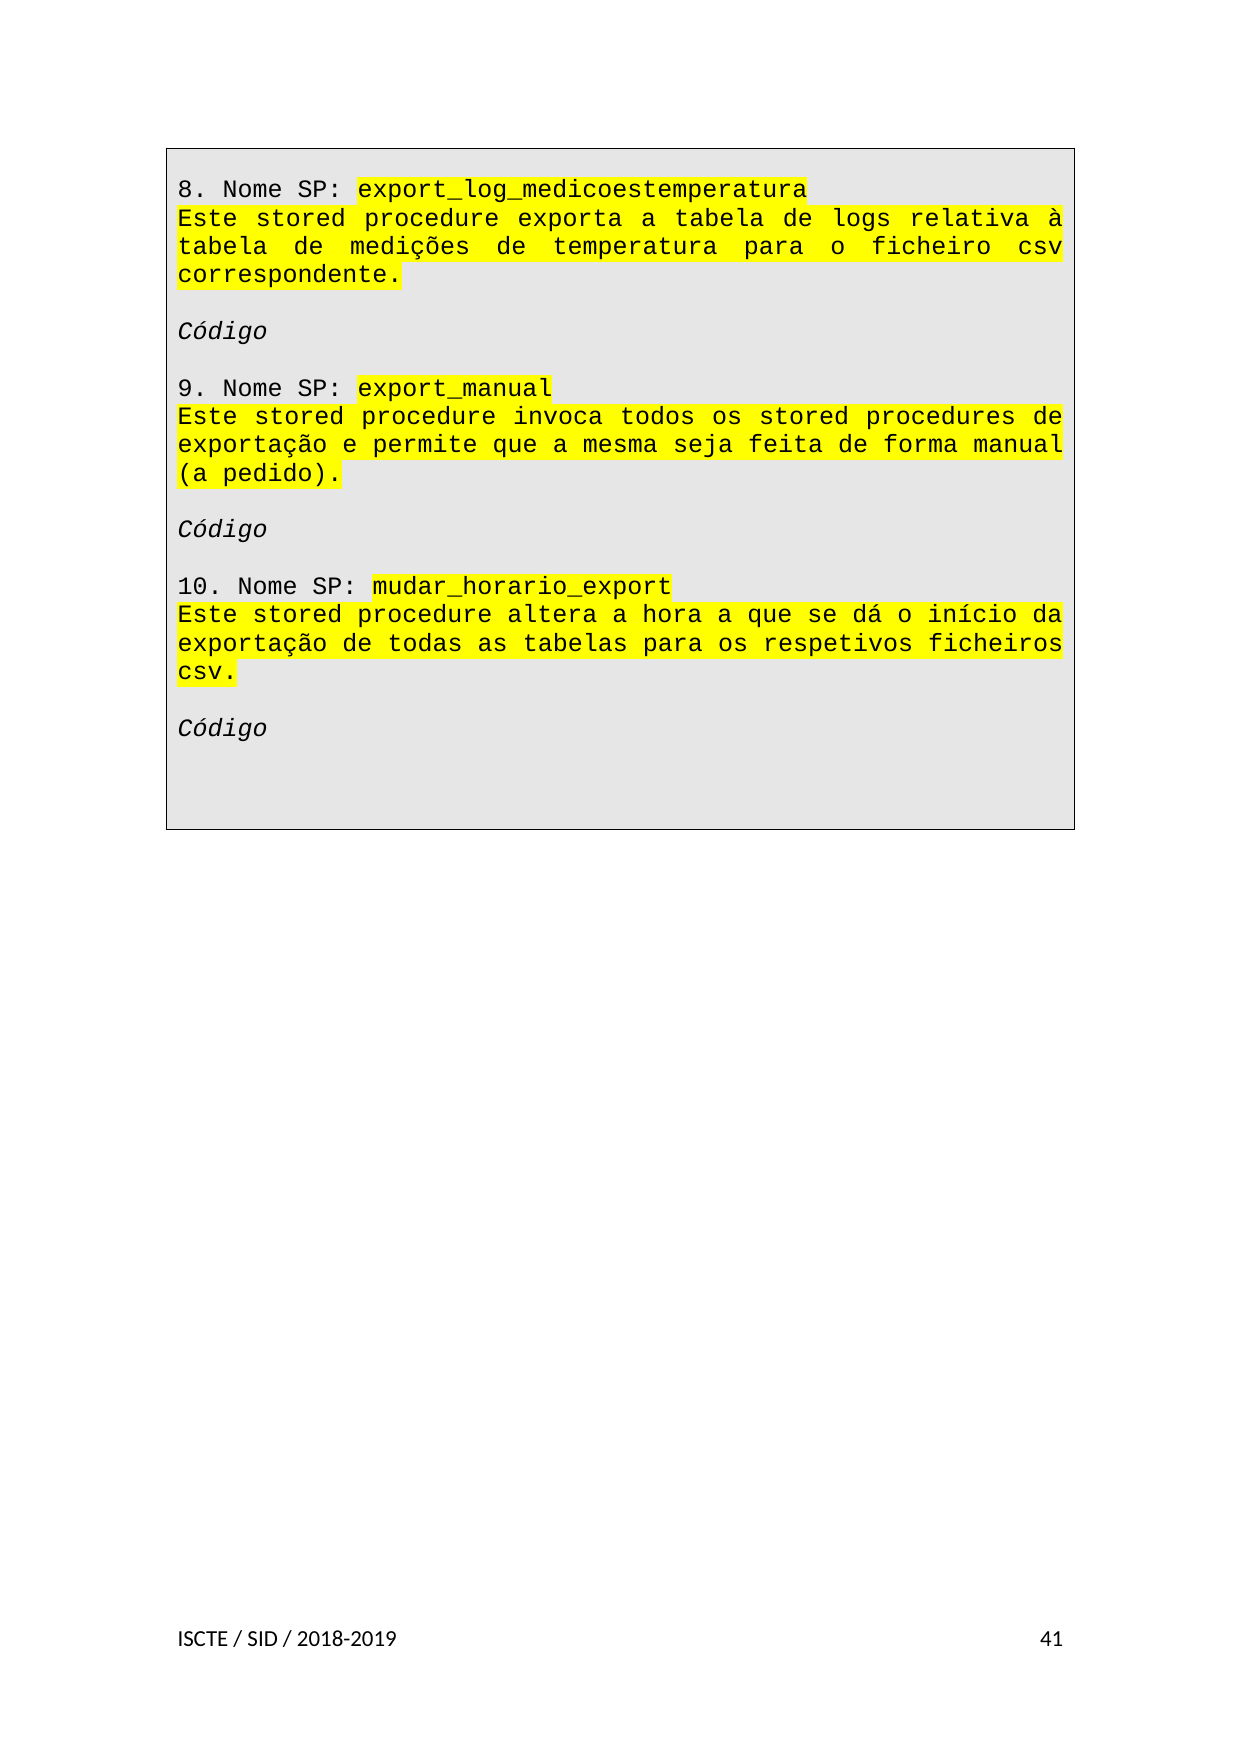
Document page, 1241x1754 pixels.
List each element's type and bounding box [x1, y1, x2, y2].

table_header [167, 149, 1074, 829]
